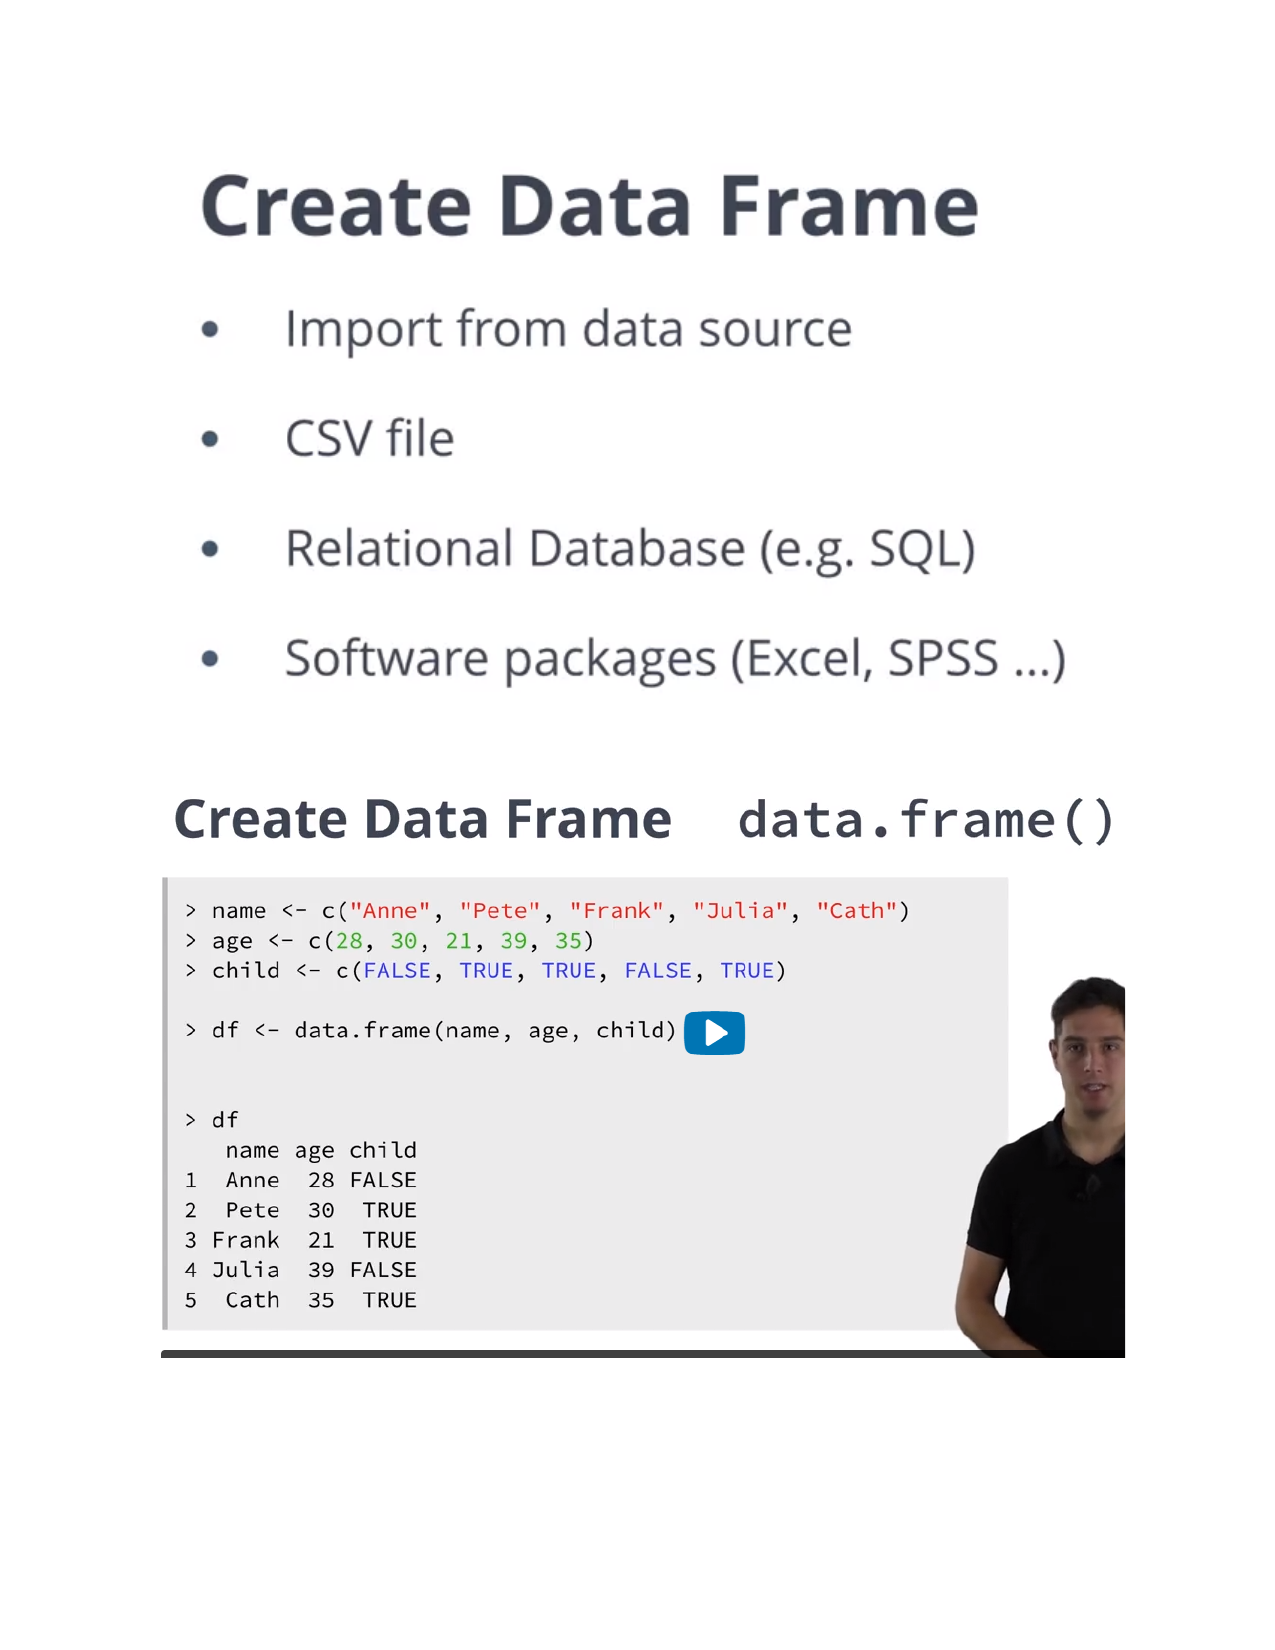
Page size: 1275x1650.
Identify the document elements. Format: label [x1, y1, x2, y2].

picture [150, 778, 1125, 1358]
picture [150, 150, 1125, 760]
